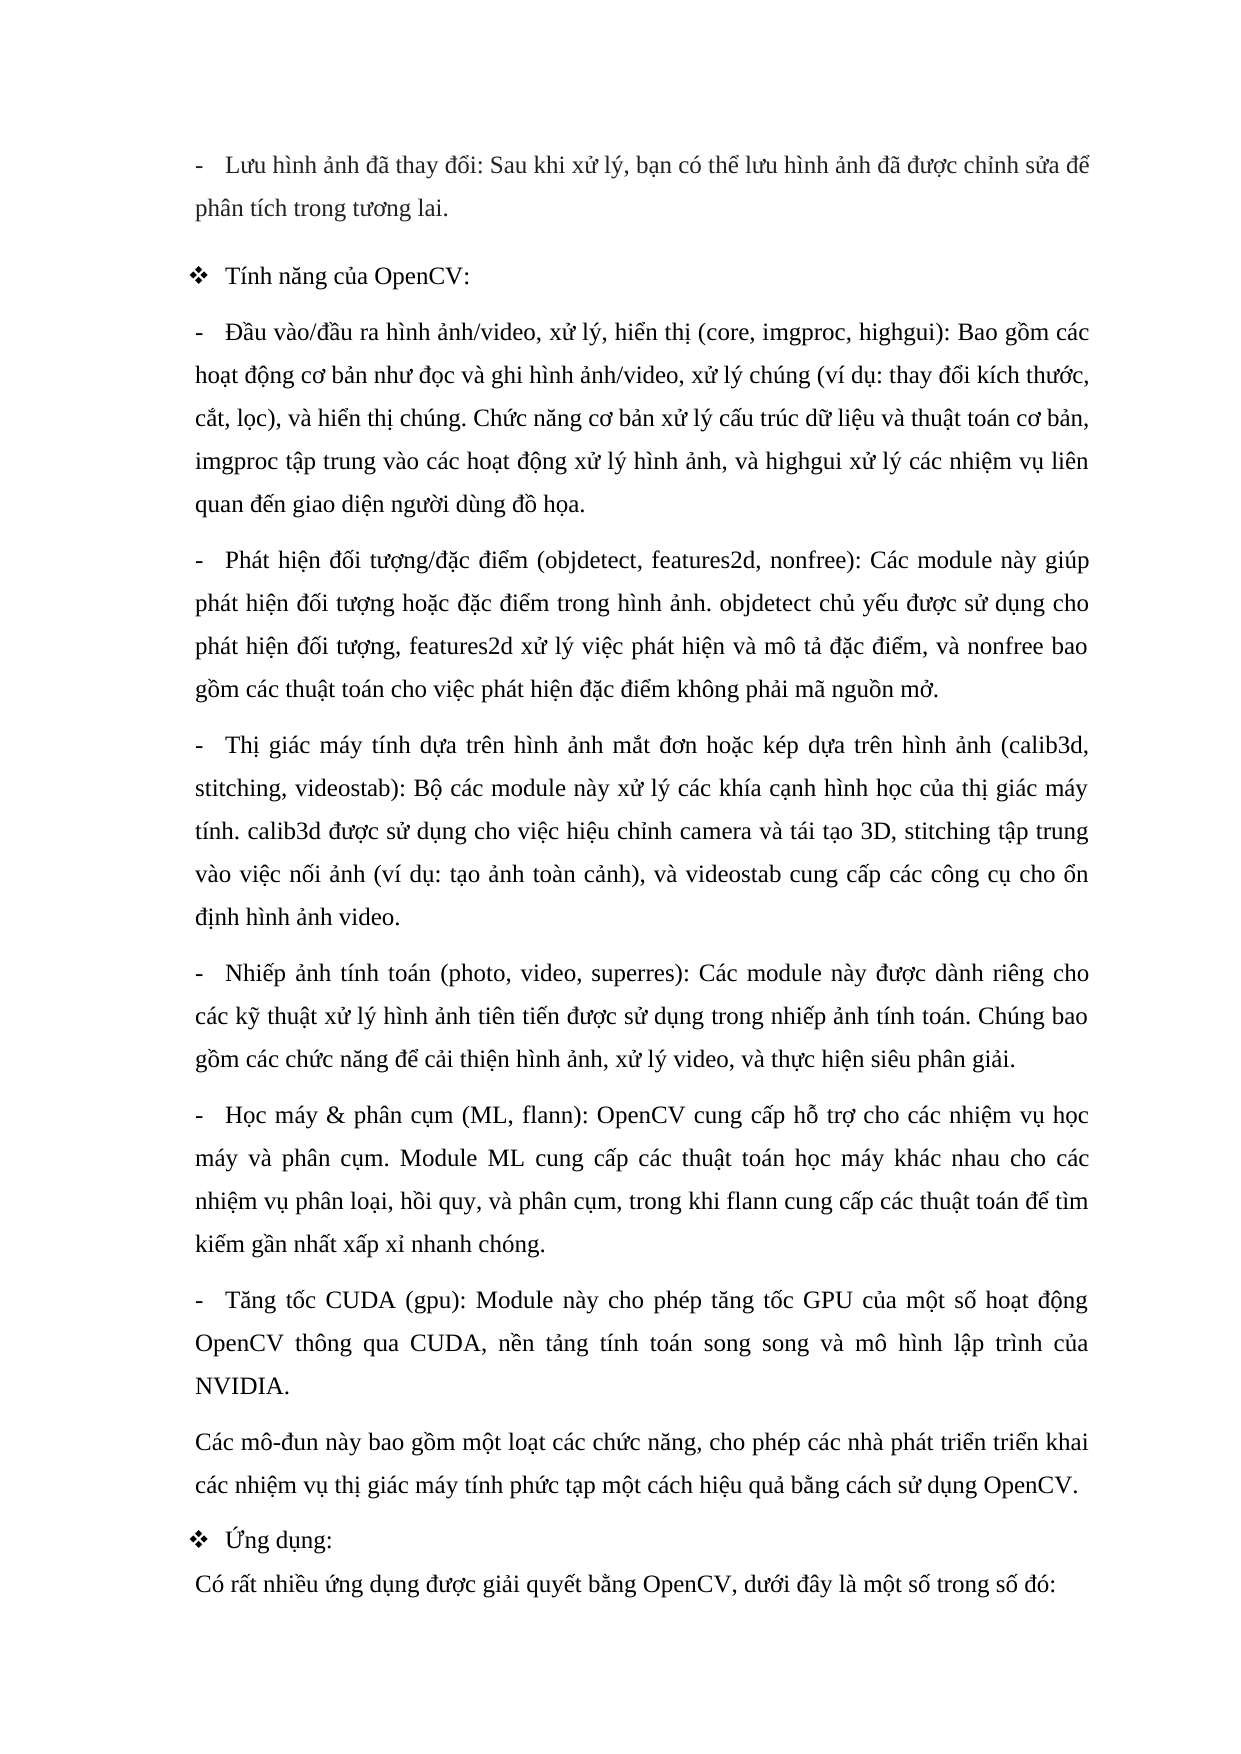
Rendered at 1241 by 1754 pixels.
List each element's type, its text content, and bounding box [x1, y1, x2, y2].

list Thị giác máy tính dựa trên hình ảnh mắt đơn hoặc kép dựa trên hình ảnh (calib3d, stitching, videostab): Bộ các module này xử lý các khía cạnh hình học của thị giác máy tính. calib3d được sử dụng cho việc hiệu chỉnh camera và tái tạo 3D, stitching tập trung vào việc nối ảnh (ví dụ: tạo ảnh toàn cảnh), và videostab cung cấp các công cụ cho ổn định hình ảnh video. [195, 730, 1090, 931]
list Đầu vào/đầu ra hình ảnh/video, xử lý, hiển thị (core, imgproc, highgui): Bao gồm các hoạt động cơ bản như đọc và ghi hình ảnh/video, xử lý chúng (ví dụ: thay đổi kích thước, cắt, lọc), và hiển thị chúng. Chức năng cơ bản xử lý cấu trúc dữ liệu và thuật toán cơ bản, imgproc tập trung vào các hoạt động xử lý hình ảnh, và highgui xử lý các nhiệm vụ liên quan đến giao diện người dùng đồ họa. [195, 317, 1090, 518]
list Nhiếp ảnh tính toán (photo, video, superres): Các module này được dành riêng cho các kỹ thuật xử lý hình ảnh tiên tiến được sử dụng trong nhiếp ảnh tính toán. Chúng bao gồm các chức năng để cải thiện hình ảnh, xử lý video, và thực hiện siêu phân giải. [195, 958, 1090, 1073]
list Tính năng của OpenCV: [187, 261, 1090, 290]
list Ứng dụng: [187, 1526, 1090, 1554]
list Phát hiện đối tượng/đặc điểm (objdetect, features2d, nonfree): Các module này giúp phát hiện đối tượng hoặc đặc điểm trong hình ảnh. objdetect chủ yếu được sử dụng cho phát hiện đối tượng, features2d xử lý việc phát hiện và mô tả đặc điểm, và nonfree bao gồm các thuật toán cho việc phát hiện đặc điểm không phải mã nguồn mở. [195, 545, 1090, 703]
list Lưu hình ảnh đã thay đổi: Sau khi xử lý, bạn có thể lưu hình ảnh đã được chỉnh sửa để phân tích trong tương lai. [195, 150, 1090, 222]
list Có rất nhiều ứng dụng được giải quyết bằng OpenCV, dưới đây là một số trong số đó: [195, 1569, 1090, 1597]
list Học máy & phân cụm (ML, flann): OpenCV cung cấp hỗ trợ cho các nhiệm vụ học máy và phân cụm. Module ML cung cấp các thuật toán học máy khác nhau cho các nhiệm vụ phân loại, hồi quy, và phân cụm, trong khi flann cung cấp các thuật toán để tìm kiếm gần nhất xấp xỉ nhanh chóng. [195, 1100, 1090, 1258]
list Các mô-đun này bao gồm một loạt các chức năng, cho phép các nhà phát triển triển khai các nhiệm vụ thị giác máy tính phức tạp một cách hiệu quả bằng cách sử dụng OpenCV. [195, 1427, 1090, 1499]
list Tăng tốc CUDA (gpu): Module này cho phép tăng tốc GPU của một số hoạt động OpenCV thông qua CUDA, nền tảng tính toán song song và mô hình lập trình của NVIDIA. [195, 1285, 1090, 1400]
